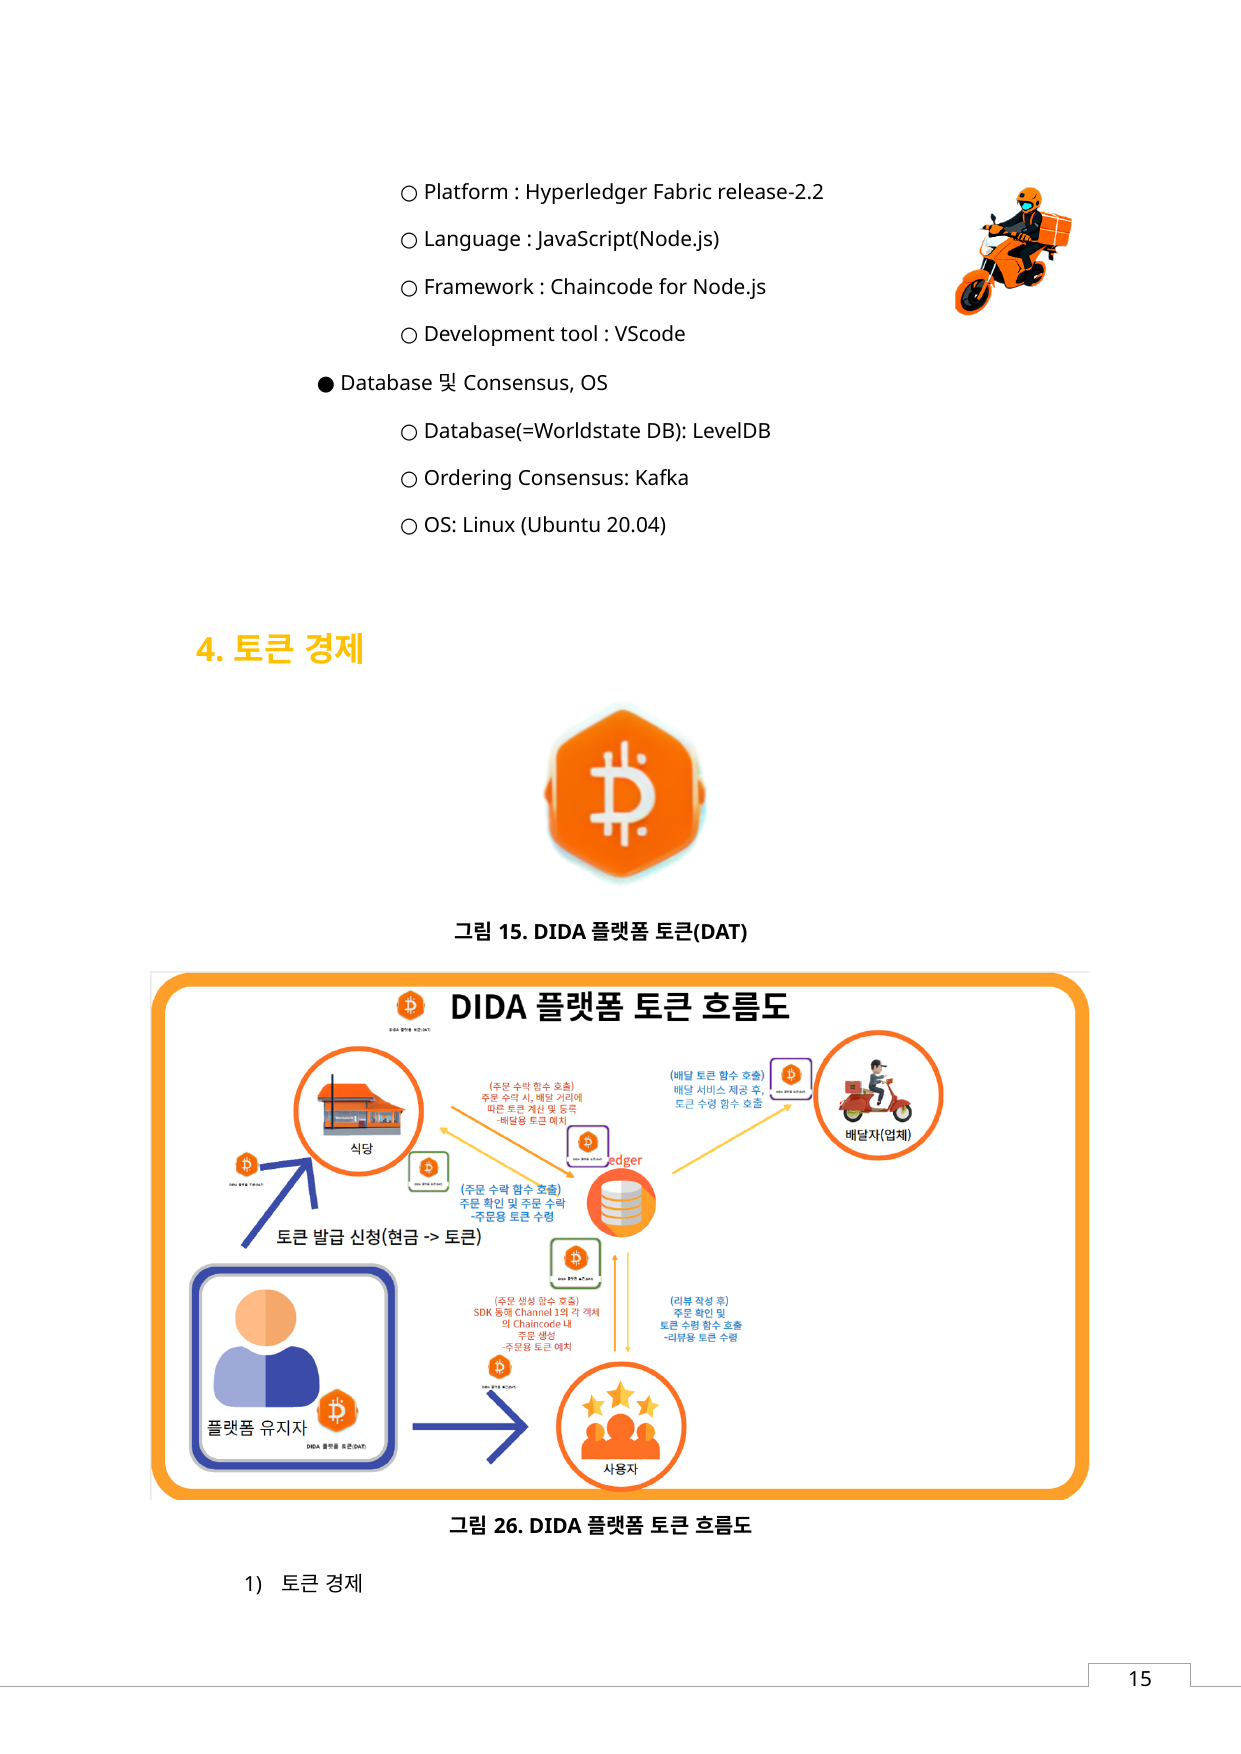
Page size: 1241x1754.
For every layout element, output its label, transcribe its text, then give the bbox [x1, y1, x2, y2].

text ○ Language : JavaScript(Node.js) [317, 224, 1090, 253]
picture [508, 688, 732, 908]
text ● Database 및 Consensus, OS [233, 366, 1090, 397]
text ○ Framework : Chaincode for Node.js [317, 272, 1090, 300]
text ○ OS: Linux (Ubuntu 20.04) [317, 510, 1090, 539]
list 토큰 경제 [196, 623, 1090, 672]
list 토큰 경제 [244, 1500, 1090, 1598]
text ○ Development tool : VScode [317, 319, 1090, 347]
picture [940, 177, 1091, 327]
list 토큰 경제 [244, 692, 1090, 971]
text ○ Database(=Worldstate DB): LevelDB [317, 416, 1090, 444]
text ○ Platform : Hyperledger Fabric release-2.2 [317, 177, 1090, 206]
text ○ Ordering Consensus: Kafka [317, 463, 1090, 491]
picture [149, 971, 1091, 1500]
